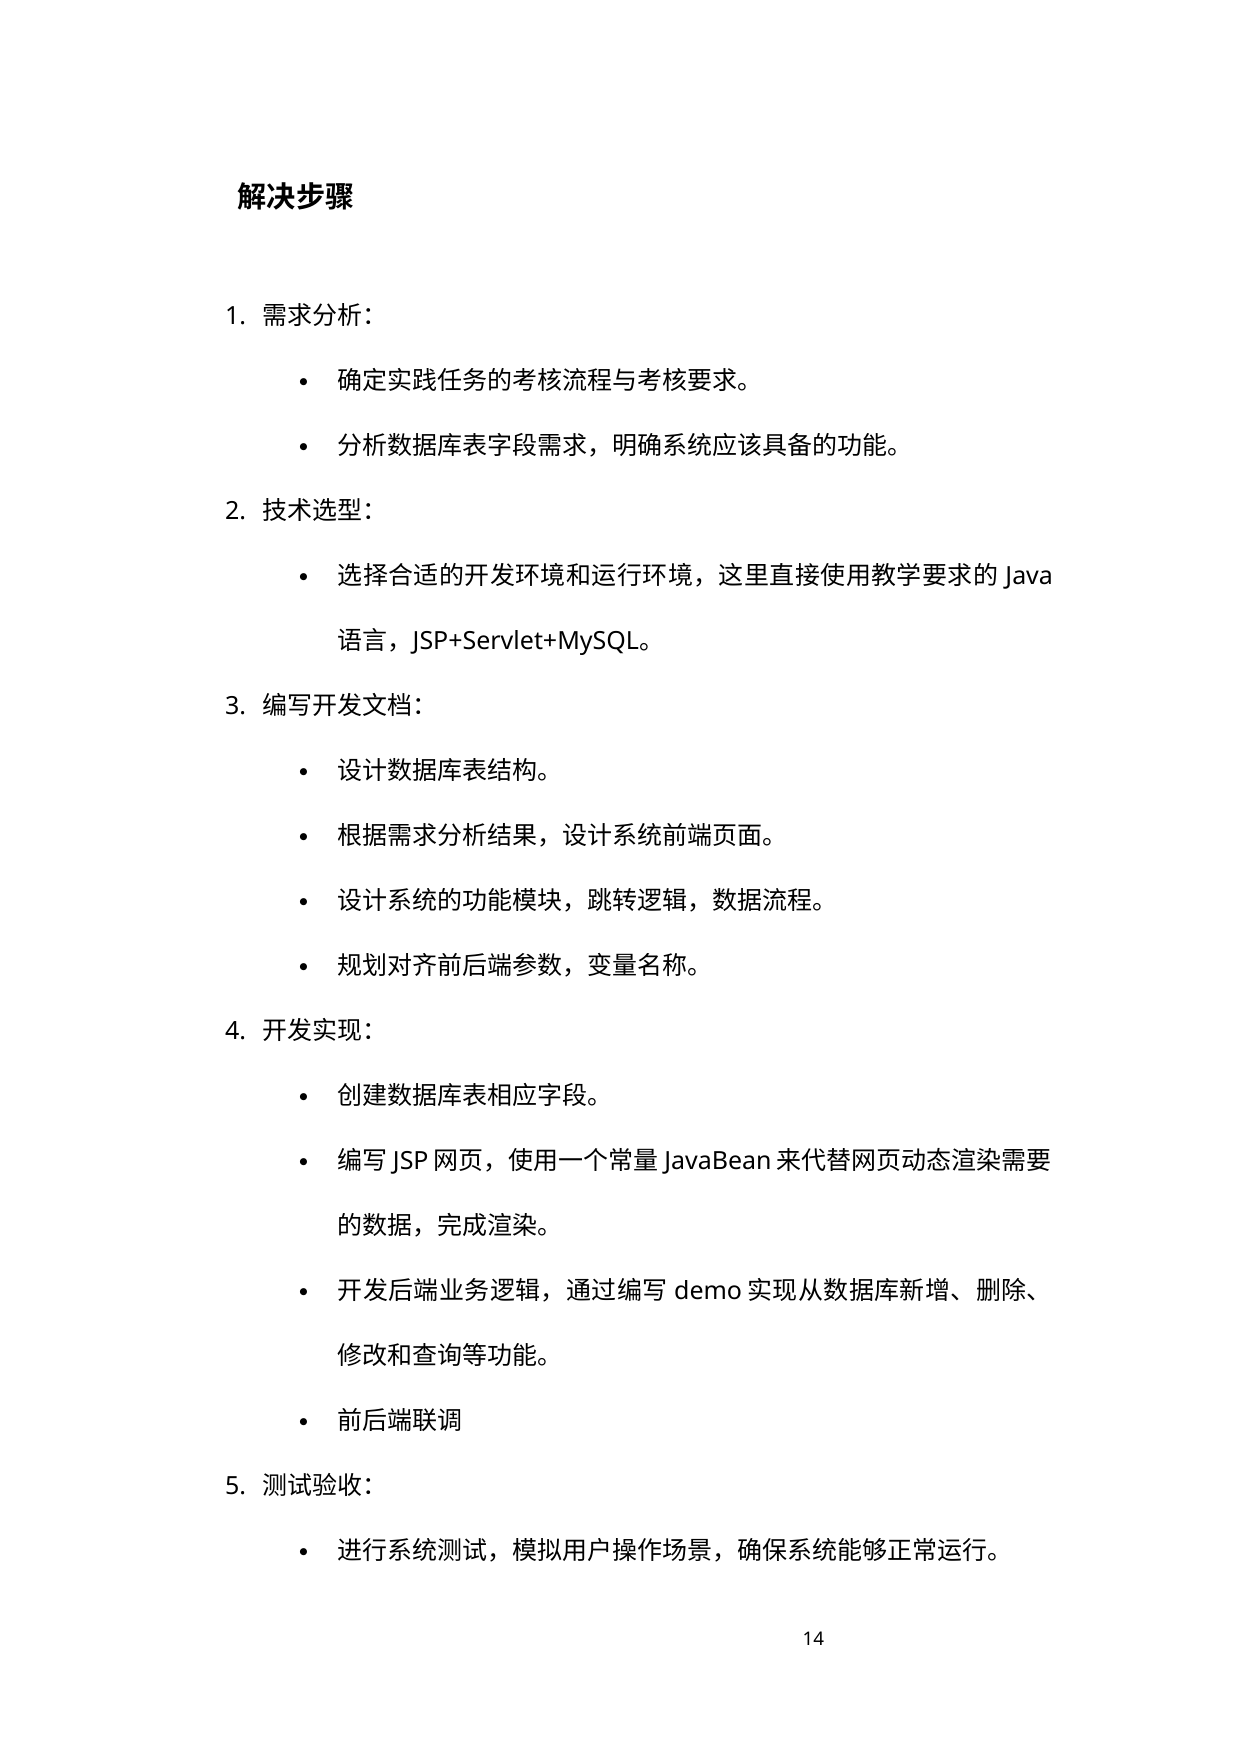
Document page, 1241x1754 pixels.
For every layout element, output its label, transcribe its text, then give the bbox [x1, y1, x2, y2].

list 编写JSP网页，使用一个常量JavaBean来代替网页动态渲染需要的数据，完成渲染。 [300, 1126, 1053, 1256]
list 前后端联调 [300, 1386, 1053, 1451]
subtitle 解决步骤 [187, 162, 1053, 227]
list 测试验收： [225, 1451, 1053, 1516]
list 根据需求分析结果，设计系统前端页面。 [300, 801, 1053, 866]
list 编写开发文档： [225, 671, 1053, 736]
list 进行系统测试，模拟用户操作场景，确保系统能够正常运行。 [300, 1516, 1053, 1581]
list 设计数据库表结构。 [300, 736, 1053, 801]
list 设计系统的功能模块，跳转逻辑，数据流程。 [300, 866, 1053, 931]
list 技术选型： [225, 476, 1053, 541]
list 规划对齐前后端参数，变量名称。 [300, 931, 1053, 996]
list 创建数据库表相应字段。 [300, 1061, 1053, 1126]
list 分析数据库表字段需求，明确系统应该具备的功能。 [300, 411, 1053, 476]
list 开发后端业务逻辑，通过编写demo实现从数据库新增、删除、修改和查询等功能。 [300, 1256, 1053, 1386]
list 选择合适的开发环境和运行环境，这里直接使用教学要求的Java语言，JSP+Servlet+MySQL。 [300, 541, 1053, 671]
list 开发实现： [225, 996, 1053, 1061]
list 确定实践任务的考核流程与考核要求。 [300, 346, 1053, 411]
list 需求分析： [225, 281, 1053, 346]
